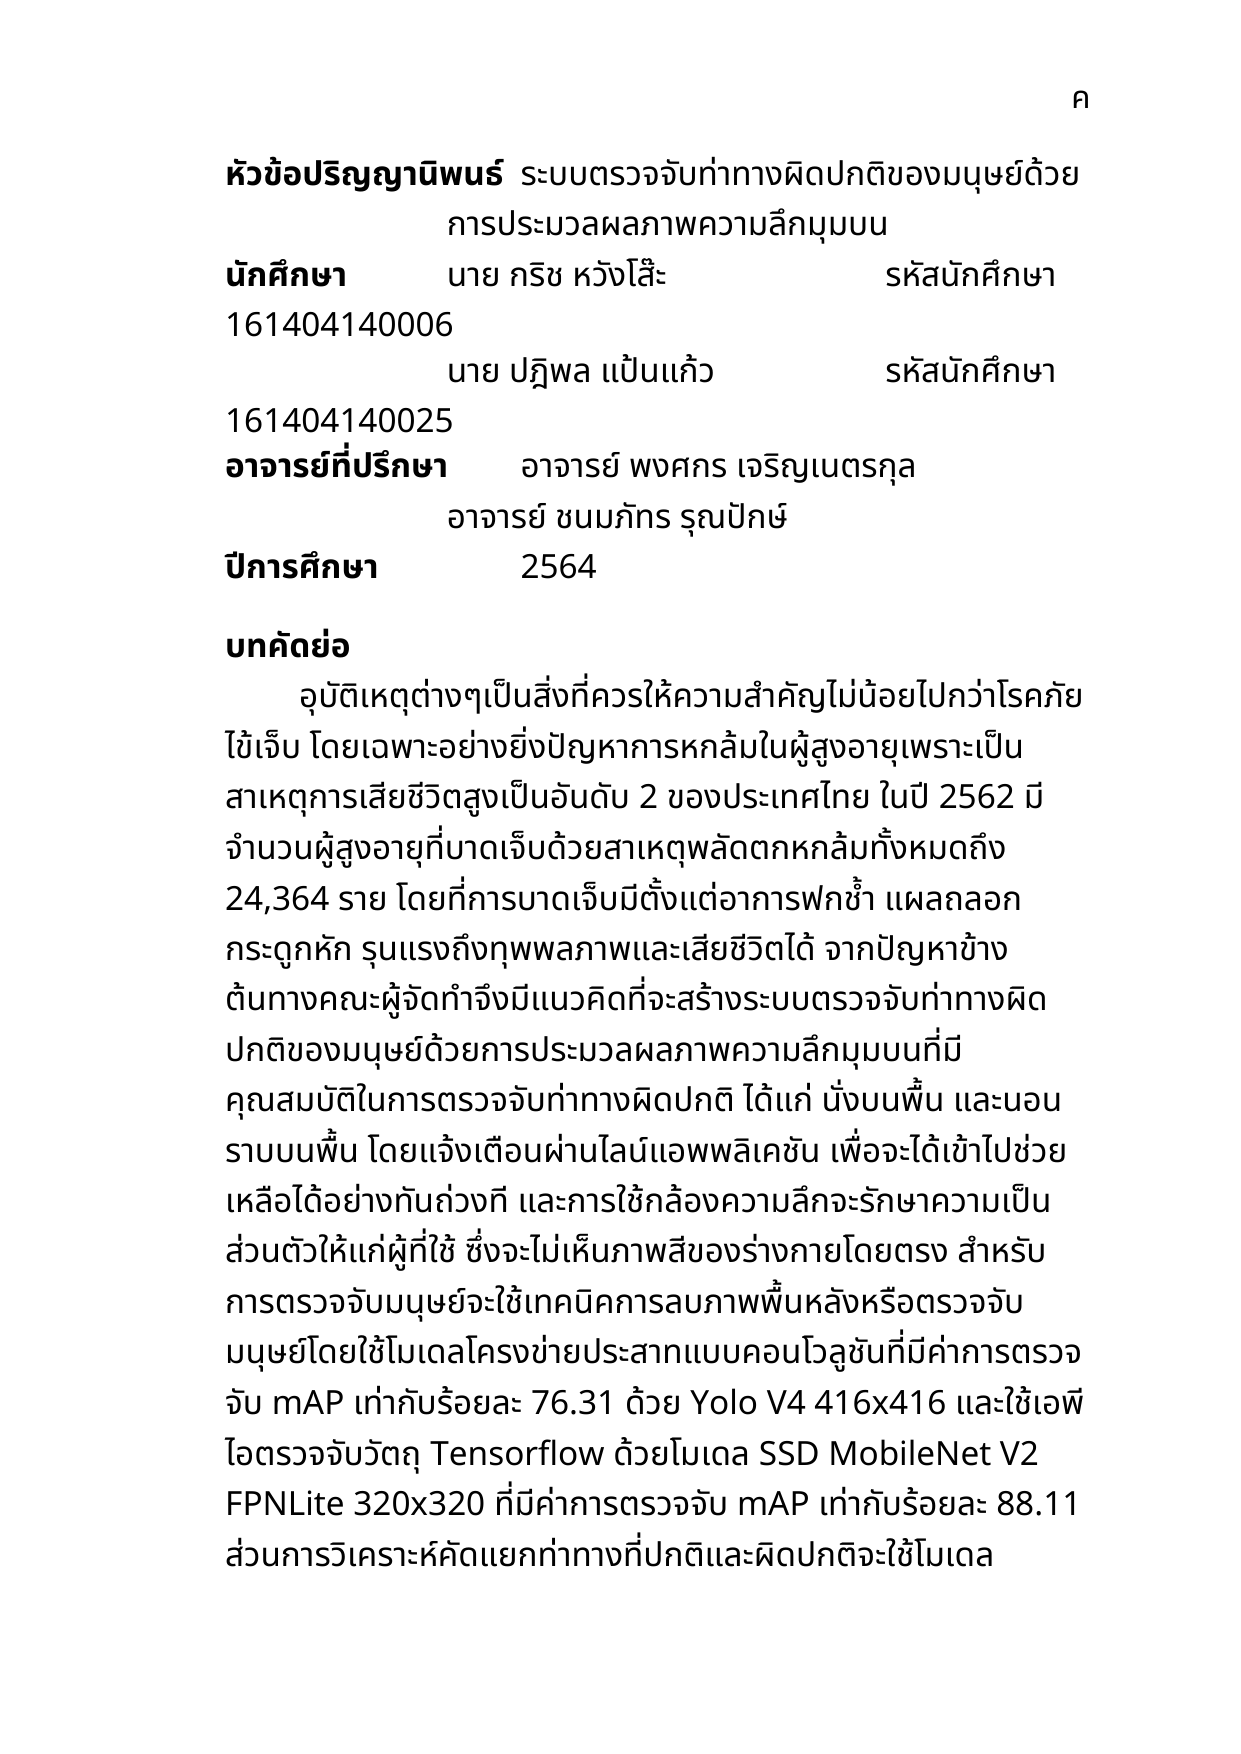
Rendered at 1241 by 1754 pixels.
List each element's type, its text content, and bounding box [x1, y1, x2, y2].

text อาจารย์ ชนมภัทร รุณปักษ์ [373, 493, 1090, 543]
text บทคัดย่อ [225, 622, 1090, 672]
text นักศึกษา นาย กริช หวังโส๊ะ รหัสนักศึกษา 161404140006 [225, 251, 1090, 347]
text นาย ปฎิพล แป้นแก้ว รหัสนักศึกษา 161404140025 [225, 347, 1090, 442]
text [225, 672, 1090, 1581]
text อาจารย์ที่ปรึกษา อาจารย์ พงศกร เจริญเนตรกุล [225, 442, 1090, 493]
text ปีการศึกษา 2564 [225, 543, 1090, 594]
text หัวข้อปริญญานิพนธ์ ระบบตรวจจับท่าทางผิดปกติของมนุษย์ด้วยการประมวลผลภาพความลึกมุมบน [225, 150, 1090, 251]
